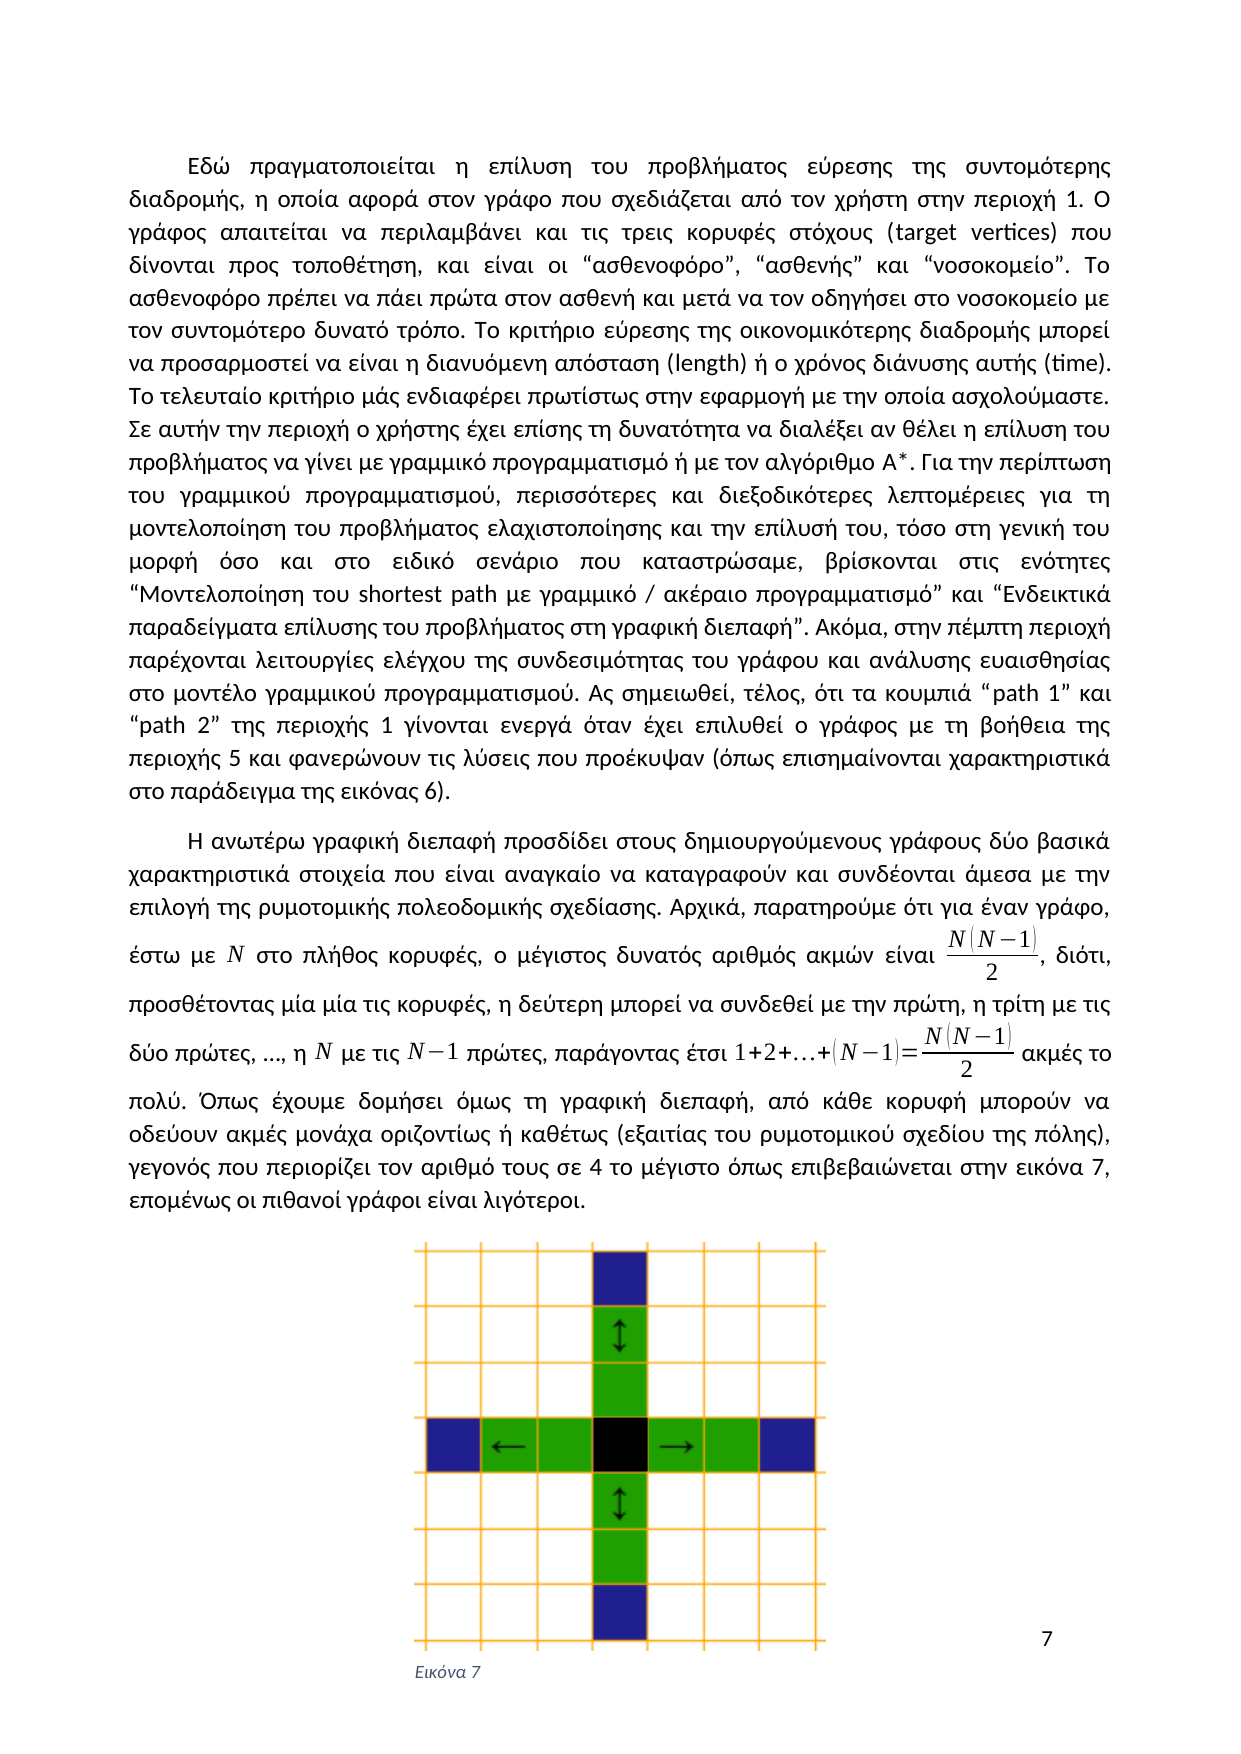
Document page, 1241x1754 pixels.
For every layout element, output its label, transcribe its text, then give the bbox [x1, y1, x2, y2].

picture [414, 1242, 826, 1651]
text Εδώ πραγματοποιείται η επίλυση του προβλήματος εύρεσης της συντομότερης διαδρομής, η οποία αφορά στον γράφο που σχεδιάζεται από τον χρήστη στην περιοχή 1. Ο γράφος απαιτείται να περιλαμβάνει και τις τρεις κορυφές στόχους (target vertices) που δίνονται προς τοποθέτηση, και είναι οι “ασθενοφόρο”, “ασθενής” και “νοσοκομείο”. Το ασθενοφόρο πρέπει να πάει πρώτα στον ασθενή και μετά να τον οδηγήσει στο νοσοκομείο με τον συντομότερο δυνατό τρόπο. Το κριτήριο εύρεσης της οικονομικότερης διαδρομής μπορεί να προσαρμοστεί να είναι η διανυόμενη απόσταση (length) ή ο χρόνος διάνυσης αυτής (time). Το τελευταίο κριτήριο μάς ενδιαφέρει πρωτίστως στην εφαρμογή με την οποία ασχολούμαστε. Σε αυτήν την περιοχή ο χρήστης έχει επίσης τη δυνατότητα να διαλέξει αν θέλει η επίλυση του προβλήματος να γίνει με γραμμικό προγραμματισμό ή με τον αλγόριθμο A*. Για την περίπτωση του γραμμικού προγραμματισμού, περισσότερες και διεξοδικότερες λεπτομέρειες για τη μοντελοποίηση του προβλήματος ελαχιστοποίησης και την επίλυσή του, τόσο στη γενική του μορφή όσο και στο ειδικό σενάριο που καταστρώσαμε, βρίσκονται στις ενότητες “Μοντελοποίηση του shortest path με γραμμικό / ακέραιο προγραμματισμό” και “Ενδεικτικά παραδείγματα επίλυσης του προβλήματος στη γραφική διεπαφή”. Ακόμα, στην πέμπτη περιοχή παρέχονται λειτουργίες ελέγχου της συνδεσιμότητας του γράφου και ανάλυσης ευαισθησίας στο μοντέλο γραμμικού προγραμματισμού. Ας σημειωθεί, τέλος, ότι τα κουμπιά “path 1” και “path 2” της περιοχής 1 γίνονται ενεργά όταν έχει επιλυθεί ο γράφος με τη βοήθεια της περιοχής 5 και φανερώνουν τις λύσεις που προέκυψαν (όπως επισημαίνονται χαρακτηριστικά στο παράδειγμα της εικόνας 6). [128, 150, 1112, 806]
text Η ανωτέρω γραφική διεπαφή προσδίδει στους δημιουργούμενους γράφους δύο βασικά χαρακτηριστικά στοιχεία που είναι αναγκαίο να καταγραφούν και συνδέονται άμεσα με την επιλογή της ρυμοτομικής πολεοδομικής σχεδίασης. Αρχικά, παρατηρούμε ότι για έναν γράφο, έστω με στο πλήθος κορυφές, ο μέγιστος δυνατός αριθμός ακμών είναι , διότι, προσθέτοντας μία μία τις κορυφές, η δεύτερη μπορεί να συνδεθεί με την πρώτη, η τρίτη με τις δύο πρώτες, …, η με τις πρώτες, παράγοντας έτσι ακμές το πολύ. Όπως έχουμε δομήσει όμως τη γραφική διεπαφή, από κάθε κορυφή μπορούν να οδεύουν ακμές μονάχα οριζοντίως ή καθέτως (εξαιτίας του ρυμοτομικού σχεδίου της πόλης), γεγονός που περιορίζει τον αριθμό τους σε 4 το μέγιστο όπως επιβεβαιώνεται στην εικόνα 7, επομένως οι πιθανοί γράφοι είναι λιγότεροι. [128, 825, 1112, 1215]
